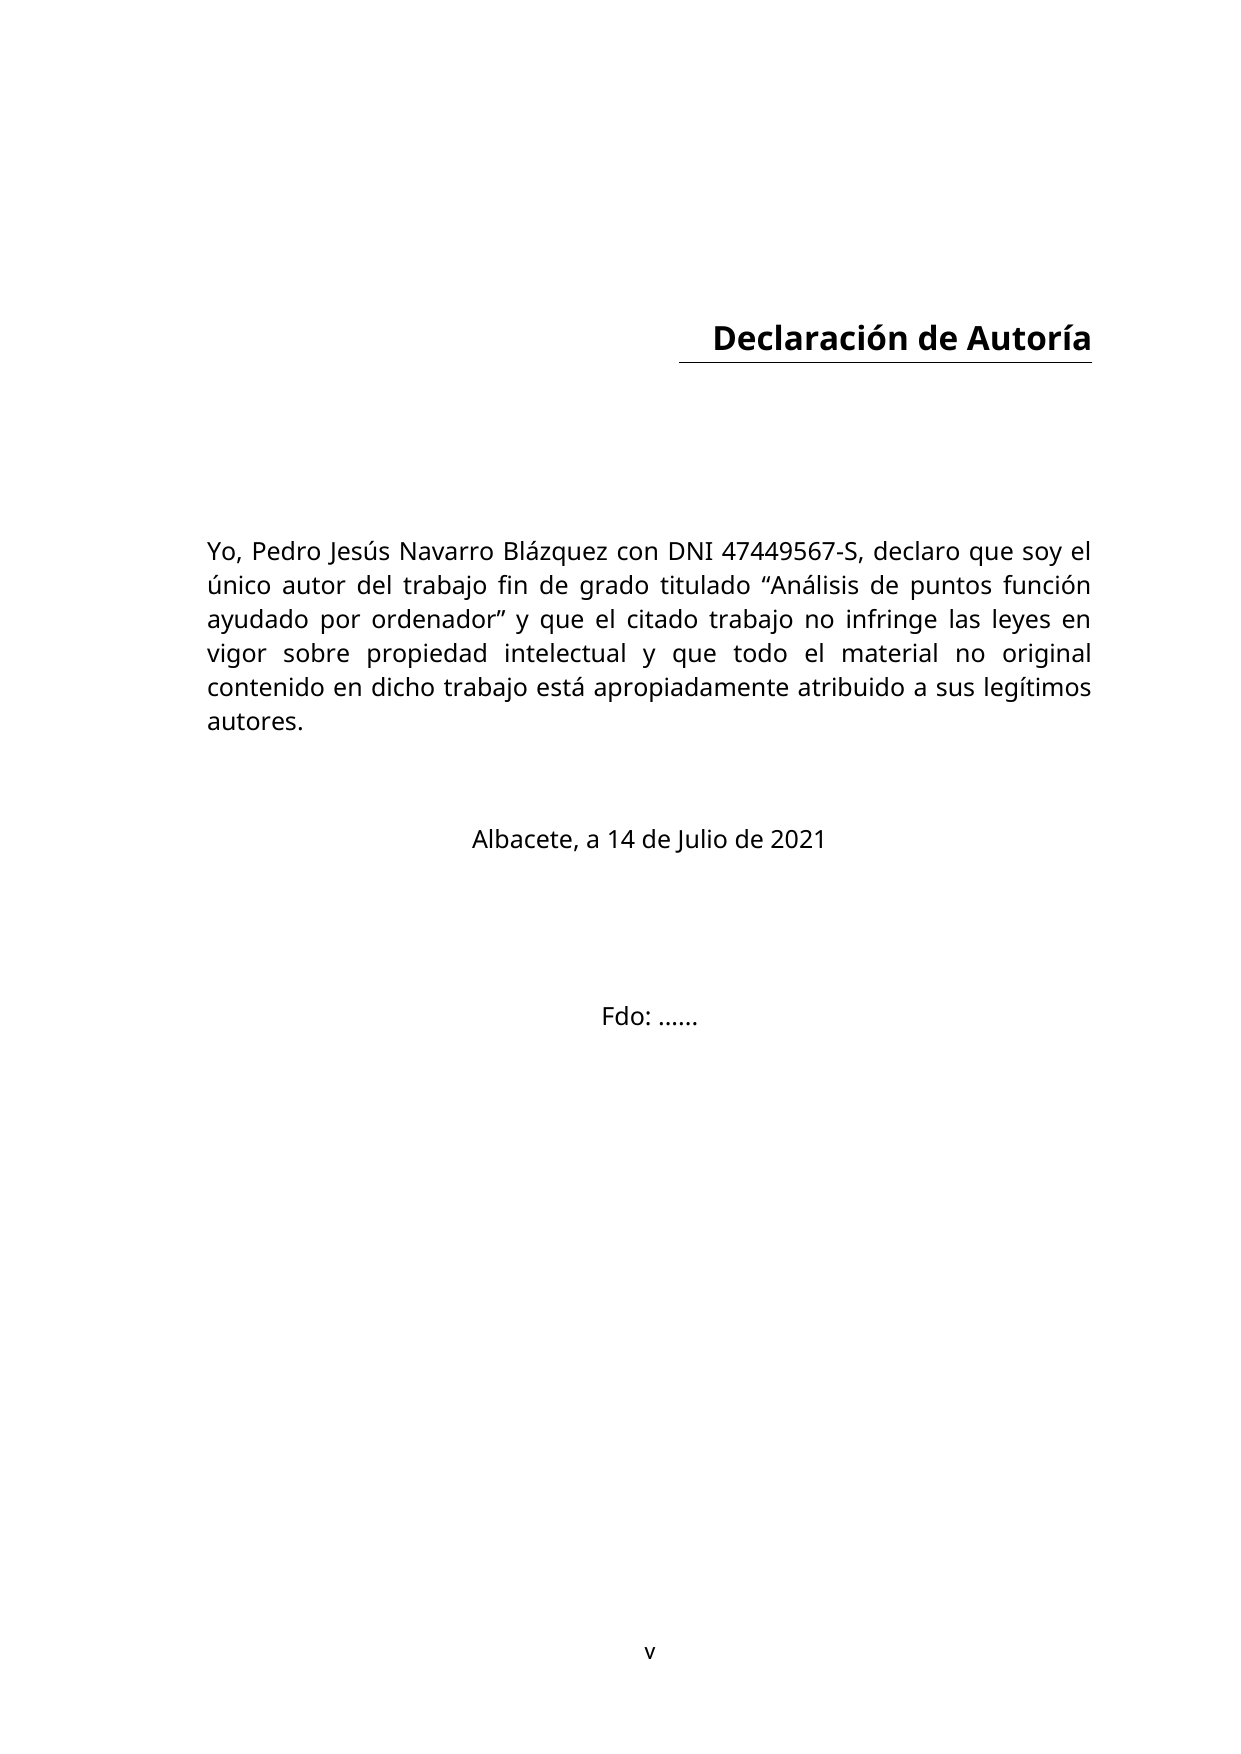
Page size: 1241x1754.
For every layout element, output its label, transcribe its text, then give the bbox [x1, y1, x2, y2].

text Albacete, a 14 de Julio de 2021 [207, 822, 1092, 856]
text Yo, Pedro Jesús Navarro Blázquez con DNI 47449567-S, declaro que soy el único autor del trabajo fin de grado titulado “Análisis de puntos función ayudado por ordenador” y que el citado trabajo no infringe las leyes en vigor sobre propiedad intelectual y que todo el material no original contenido en dicho trabajo está apropiadamente atribuido a sus legítimos autores. [207, 533, 1092, 738]
subtitle Declaración de Autoría [679, 314, 1092, 362]
text Fdo: ...... [207, 999, 1092, 1033]
